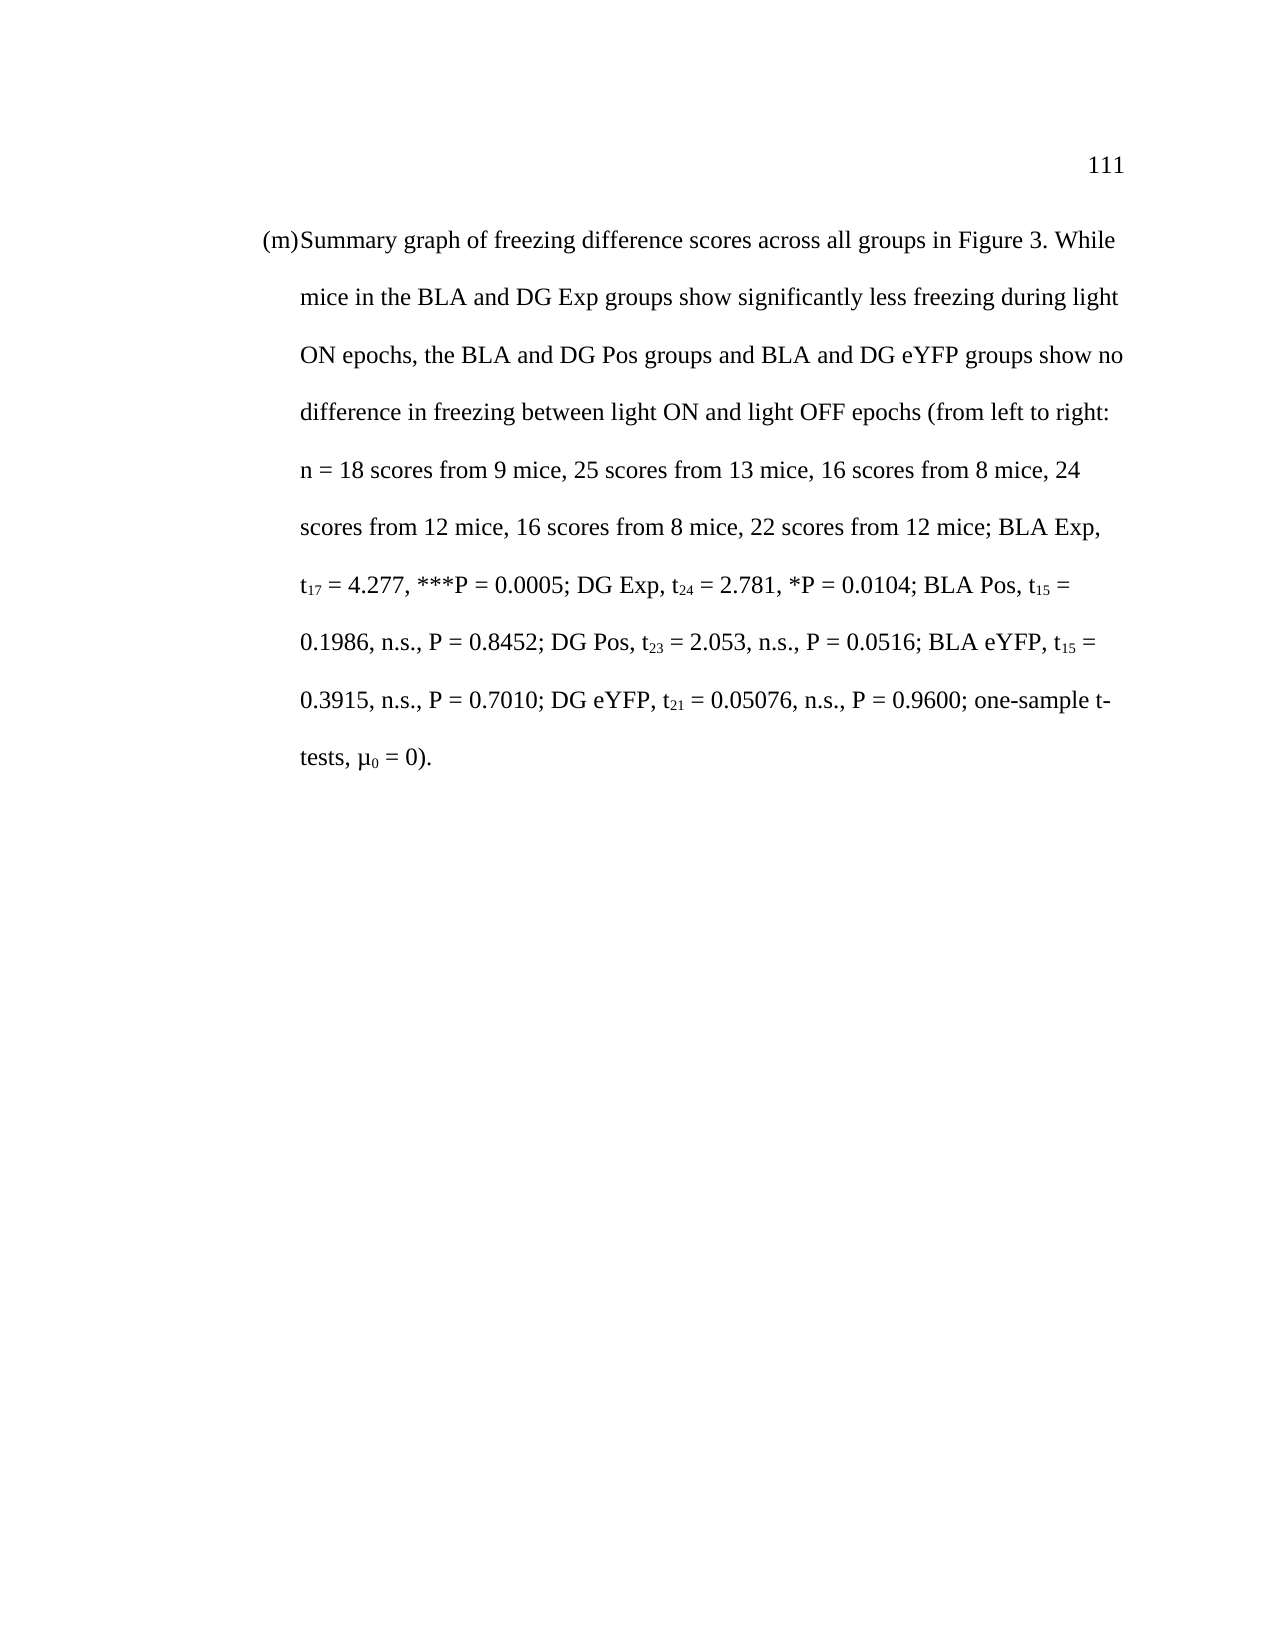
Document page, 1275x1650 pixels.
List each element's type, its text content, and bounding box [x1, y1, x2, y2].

list Summary graph of freezing difference scores across all groups in Figure 3. While mice in the BLA and DG Exp groups show significantly less freezing during light ON epochs, the BLA and DG Pos groups and BLA and DG eYFP groups show no difference in freezing between light ON and light OFF epochs (from left to right: n = 18 scores from 9 mice, 25 scores from 13 mice, 16 scores from 8 mice, 24 scores from 12 mice, 16 scores from 8 mice, 22 scores from 12 mice; BLA Exp, t17 = 4.277, ***P = 0.0005; DG Exp, t24 = 2.781, *P = 0.0104; BLA Pos, t15 = 0.1986, n.s., P = 0.8452; DG Pos, t23 = 2.053, n.s., P = 0.0516; BLA eYFP, t15 = 0.3915, n.s., P = 0.7010; DG eYFP, t21 = 0.05076, n.s., P = 0.9600; one-sample t-tests, µ0 = 0). [262, 225, 1125, 771]
